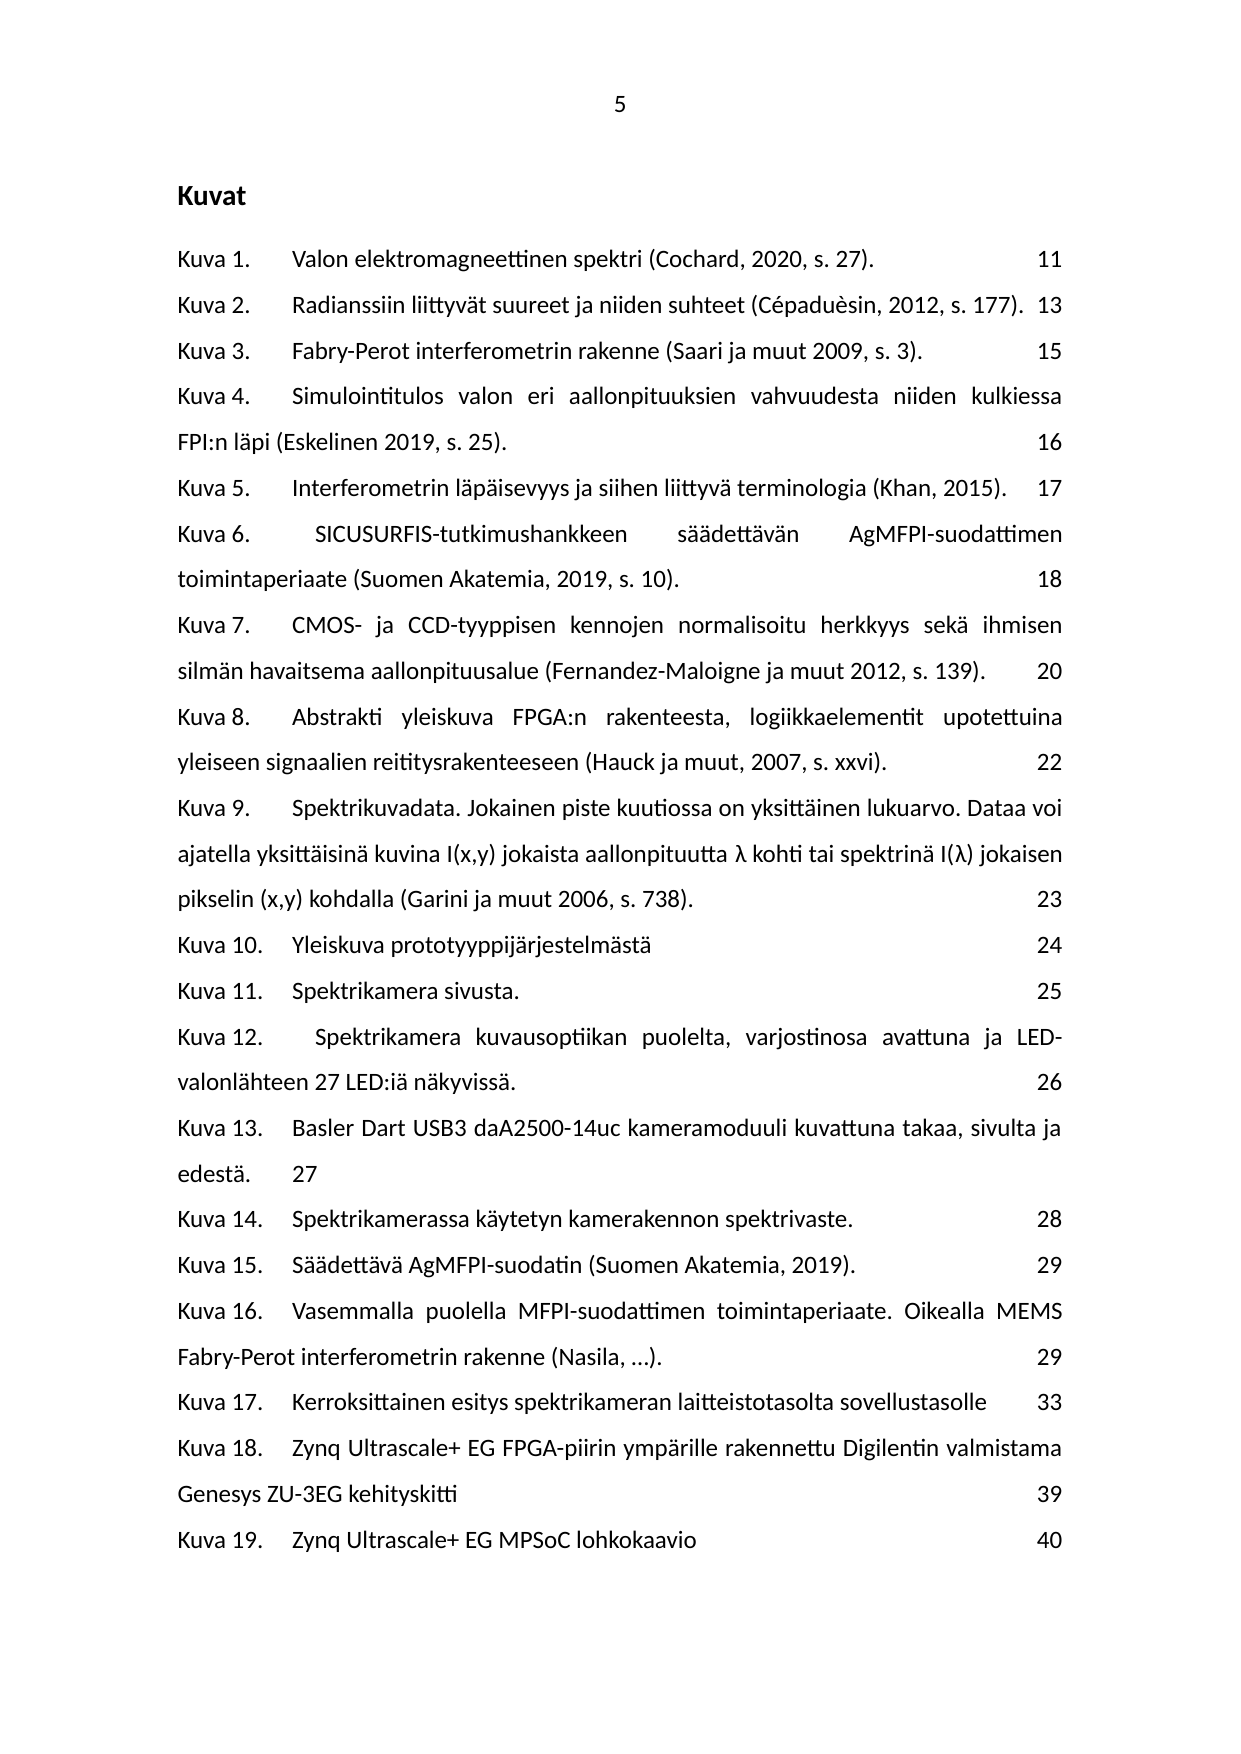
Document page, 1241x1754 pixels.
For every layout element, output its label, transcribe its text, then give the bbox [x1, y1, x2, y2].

text Kuva 19. Zynq Ultrascale+ EG MPSoC lohkokaavio 40 [177, 1524, 1063, 1554]
text Kuva 8. Abstrakti yleiskuva FPGA:n rakenteesta, logiikkaelementit upotettuina yleiseen signaalien reititysrakenteeseen (Hauck ja muut, 2007, s. xxvi). 22 [177, 701, 1063, 777]
text Kuva 14. Spektrikamerassa käytetyn kamerakennon spektrivaste. 28 [177, 1204, 1063, 1234]
text Kuva 4. Simulointitulos valon eri aallonpituuksien vahvuudesta niiden kulkiessa FPI:n läpi (Eskelinen 2019, s. 25). 16 [177, 381, 1063, 457]
text Kuva 1. Valon elektromagneettinen spektri (Cochard, 2020, s. 27). 11 [177, 243, 1063, 274]
text Kuva 3. Fabry-Perot interferometrin rakenne (Saari ja muut 2009, s. 3). 15 [177, 335, 1063, 365]
text Kuva 6. SICUSURFIS-tutkimushankkeen säädettävän AgMFPI-suodattimen toimintaperiaate (Suomen Akatemia, 2019, s. 10). 18 [177, 518, 1063, 594]
text Kuva 7. CMOS- ja CCD-tyyppisen kennojen normalisoitu herkkyys sekä ihmisen silmän havaitsema aallonpituusalue (Fernandez-Maloigne ja muut 2012, s. 139). 20 [177, 609, 1063, 685]
text Kuva 5. Interferometrin läpäisevyys ja siihen liittyvä terminologia (Khan, 2015). 17 [177, 472, 1063, 502]
text Kuva 12. Spektrikamera kuvausoptiikan puolelta, varjostinosa avattuna ja LED-valonlähteen 27 LED:iä näkyvissä. 26 [177, 1021, 1063, 1097]
text Kuva 15. Säädettävä AgMFPI-suodatin (Suomen Akatemia, 2019). 29 [177, 1249, 1063, 1280]
text Kuva 13. Basler Dart USB3 daA2500-14uc kameramoduuli kuvattuna takaa, sivulta ja edestä. 27 [177, 1112, 1063, 1188]
text Kuva 17. Kerroksittainen esitys spektrikameran laitteistotasolta sovellustasolle 33 [177, 1387, 1063, 1417]
text Kuva 10. Yleiskuva prototyyppijärjestelmästä 24 [177, 929, 1063, 960]
text Kuva 16. Vasemmalla puolella MFPI-suodattimen toimintaperiaate. Oikealla MEMS Fabry-Perot interferometrin rakenne (Nasila, …). 29 [177, 1295, 1063, 1371]
text Kuva 2. Radianssiin liittyvät suureet ja niiden suhteet (Cépaduèsin, 2012, s. 177). 13 [177, 289, 1063, 319]
text Kuva 18. Zynq Ultrascale+ EG FPGA-piirin ympärille rakennettu Digilentin valmistama Genesys ZU-3EG kehityskitti 39 [177, 1432, 1063, 1508]
text Kuva 11. Spektrikamera sivusta. 25 [177, 975, 1063, 1006]
subtitle Kuvat [177, 177, 1063, 213]
text Kuva 9. Spektrikuvadata. Jokainen piste kuutiossa on yksittäinen lukuarvo. Dataa voi ajatella yksittäisinä kuvina I(x,y) jokaista aallonpituutta λ kohti tai spektrinä I(λ) jokaisen pikselin (x,y) kohdalla (Garini ja muut 2006, s. 738). 23 [177, 792, 1063, 914]
